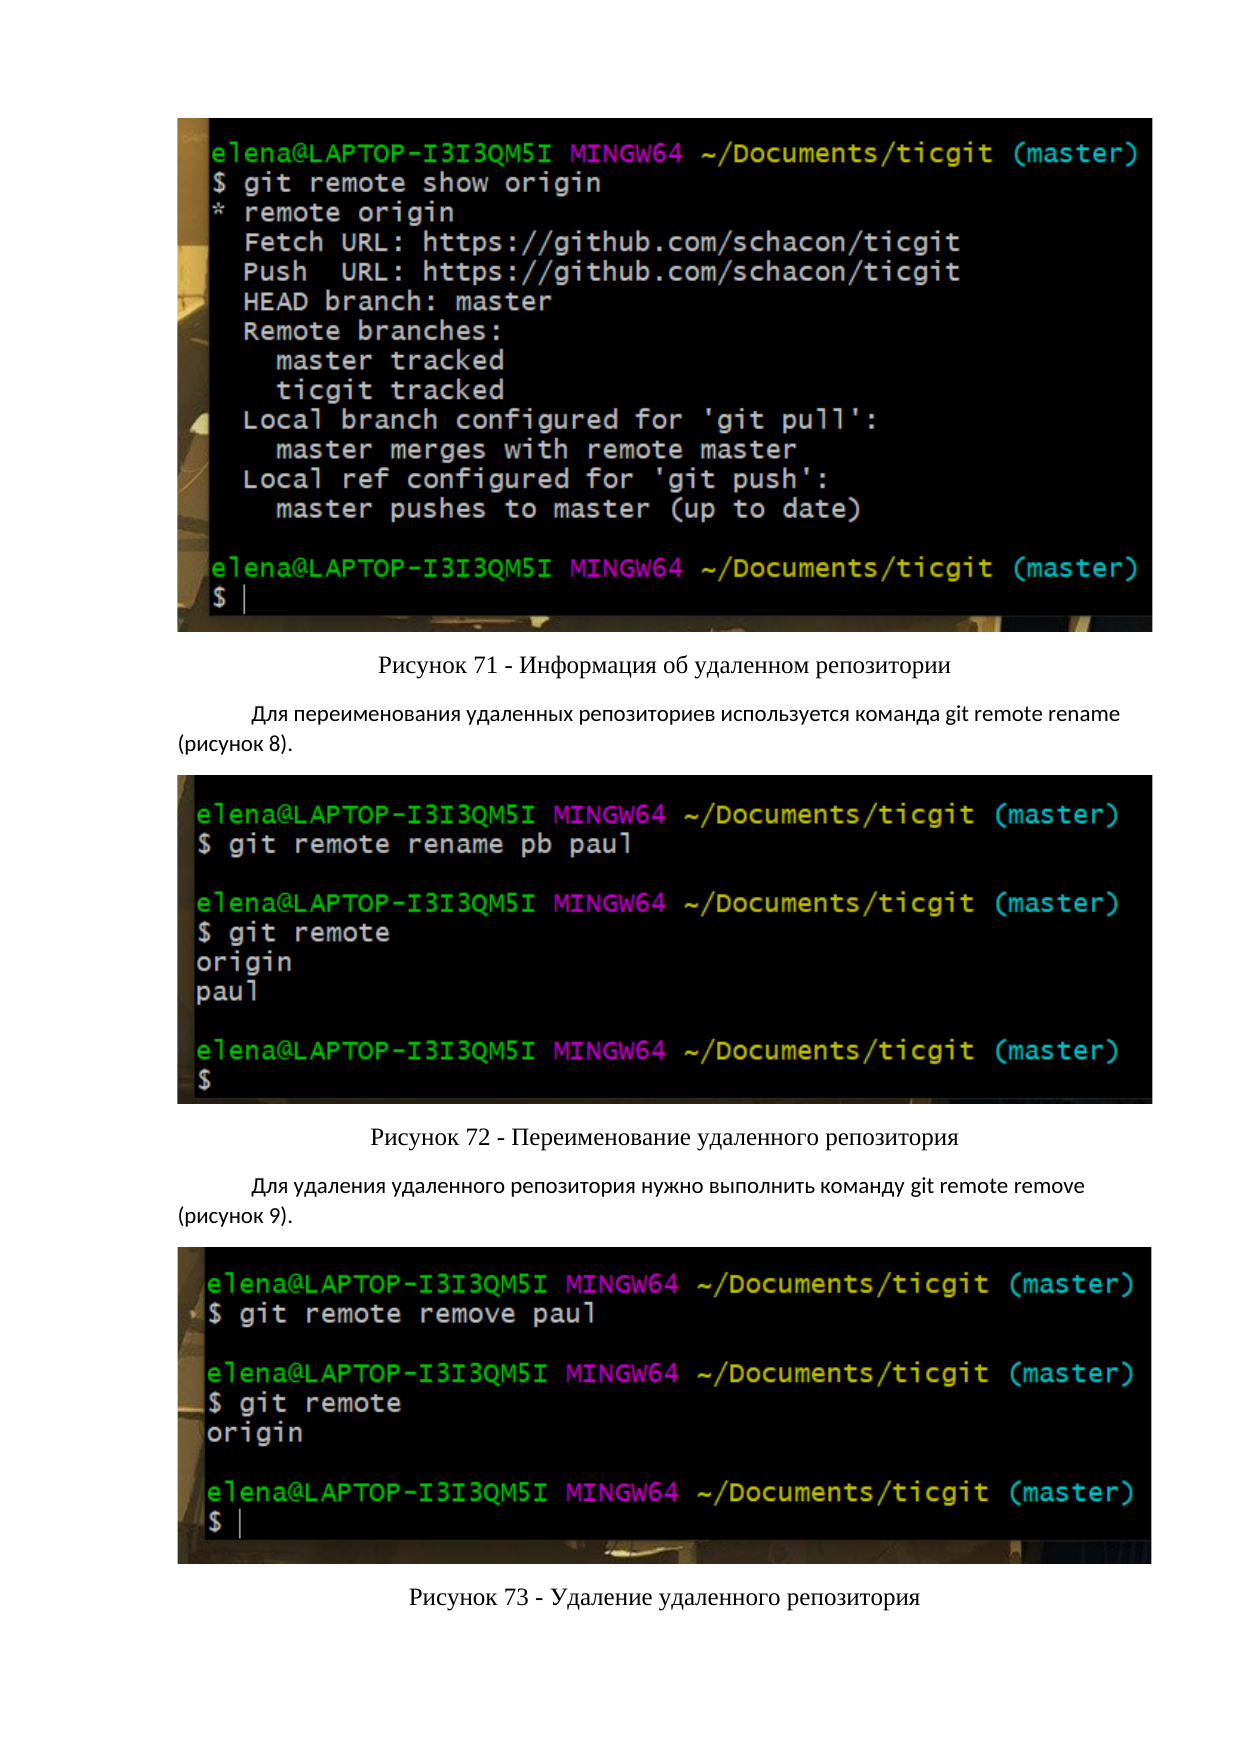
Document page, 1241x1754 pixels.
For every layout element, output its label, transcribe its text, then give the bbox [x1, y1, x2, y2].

text Рисунок 71 - Информация об удаленном репозитории [177, 650, 1152, 679]
text Для удаления удаленного репозитория нужно выполнить команду git remote remove (рисунок 9). [177, 1171, 1152, 1229]
text Для переименования удаленных репозиториев используется команда git remote rename (рисунок 8). [177, 699, 1152, 757]
picture [177, 118, 1153, 632]
picture [177, 775, 1153, 1104]
picture [177, 1247, 1152, 1564]
text Рисунок 73 - Удаление удаленного репозитория [177, 1582, 1152, 1610]
text Рисунок 72 - Переименование удаленного репозитория [177, 1122, 1152, 1151]
